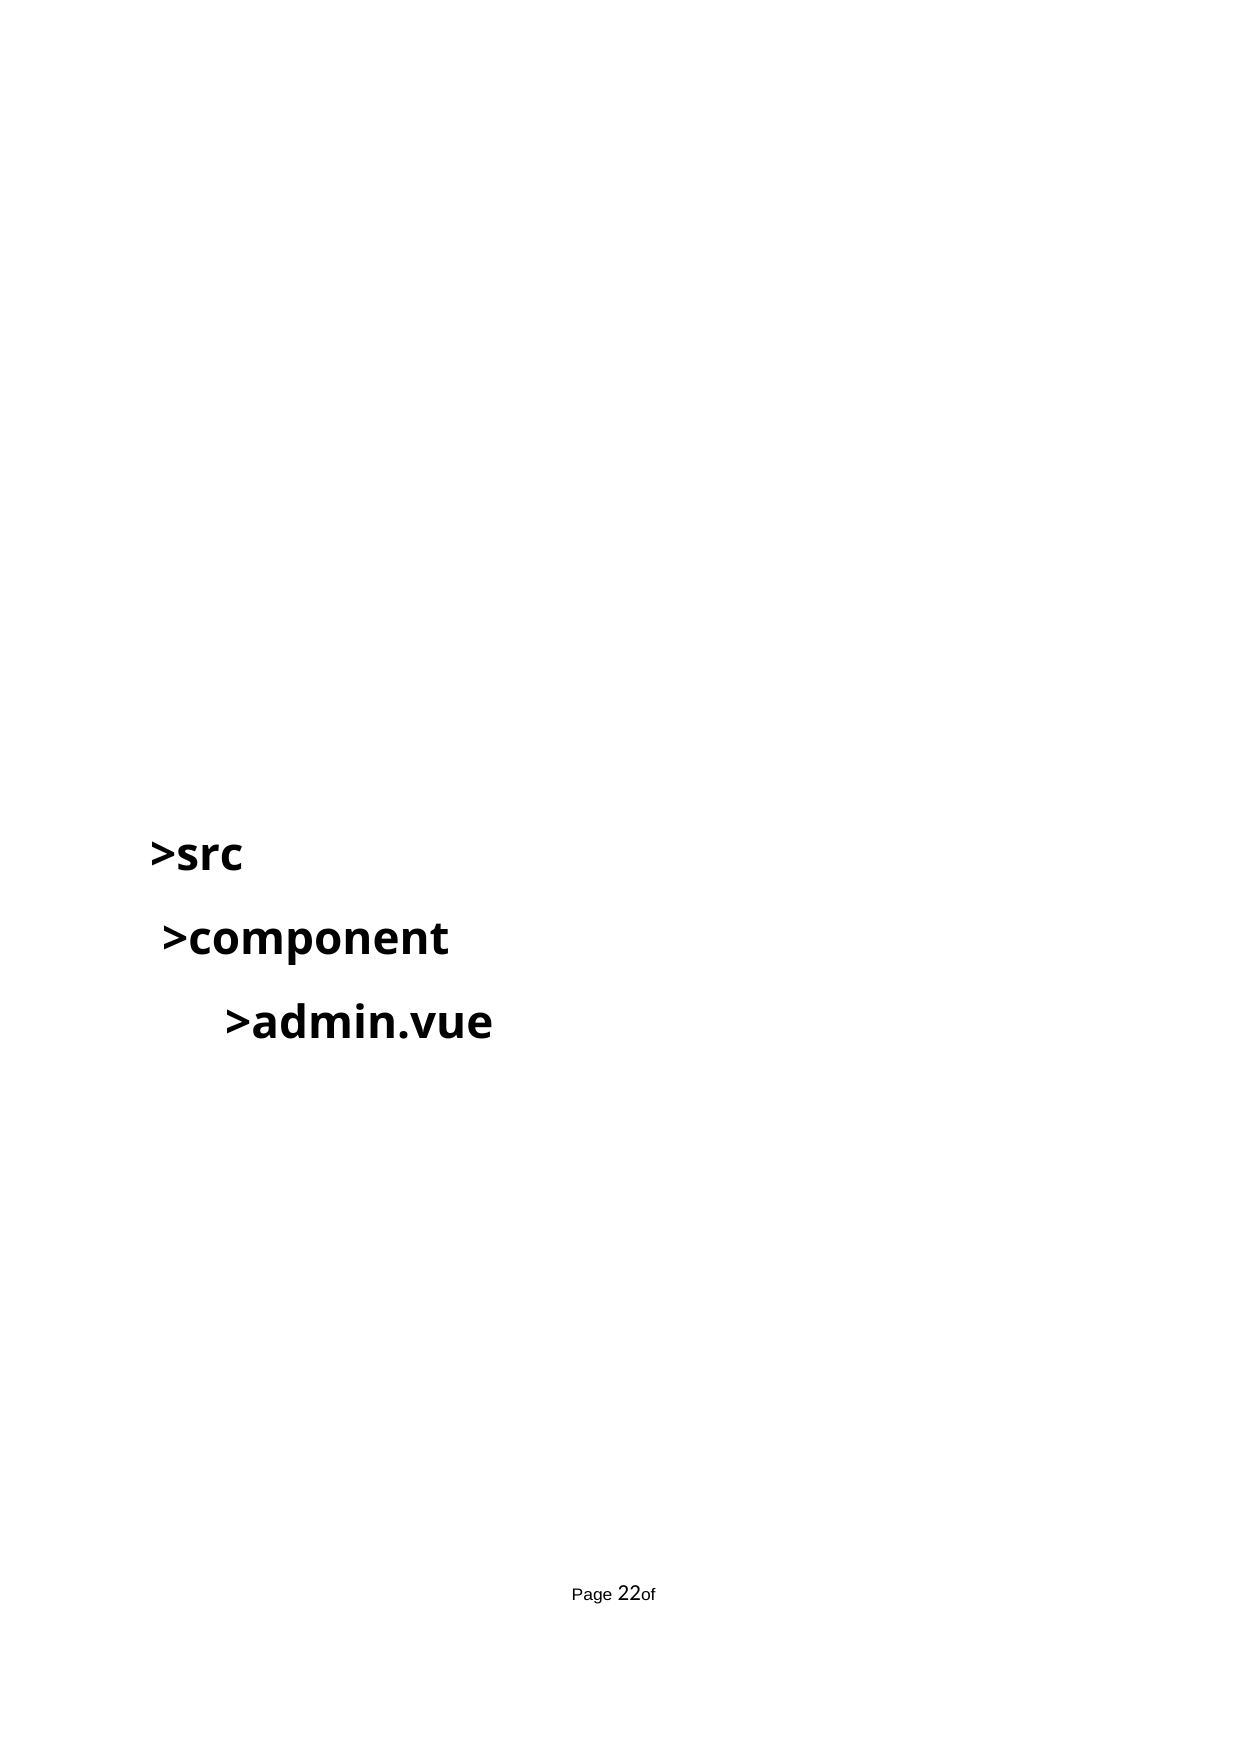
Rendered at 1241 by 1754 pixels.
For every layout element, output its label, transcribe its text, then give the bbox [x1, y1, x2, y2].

text >src [150, 822, 1090, 884]
text >admin.vue [150, 989, 1090, 1052]
text >component [150, 906, 1090, 968]
